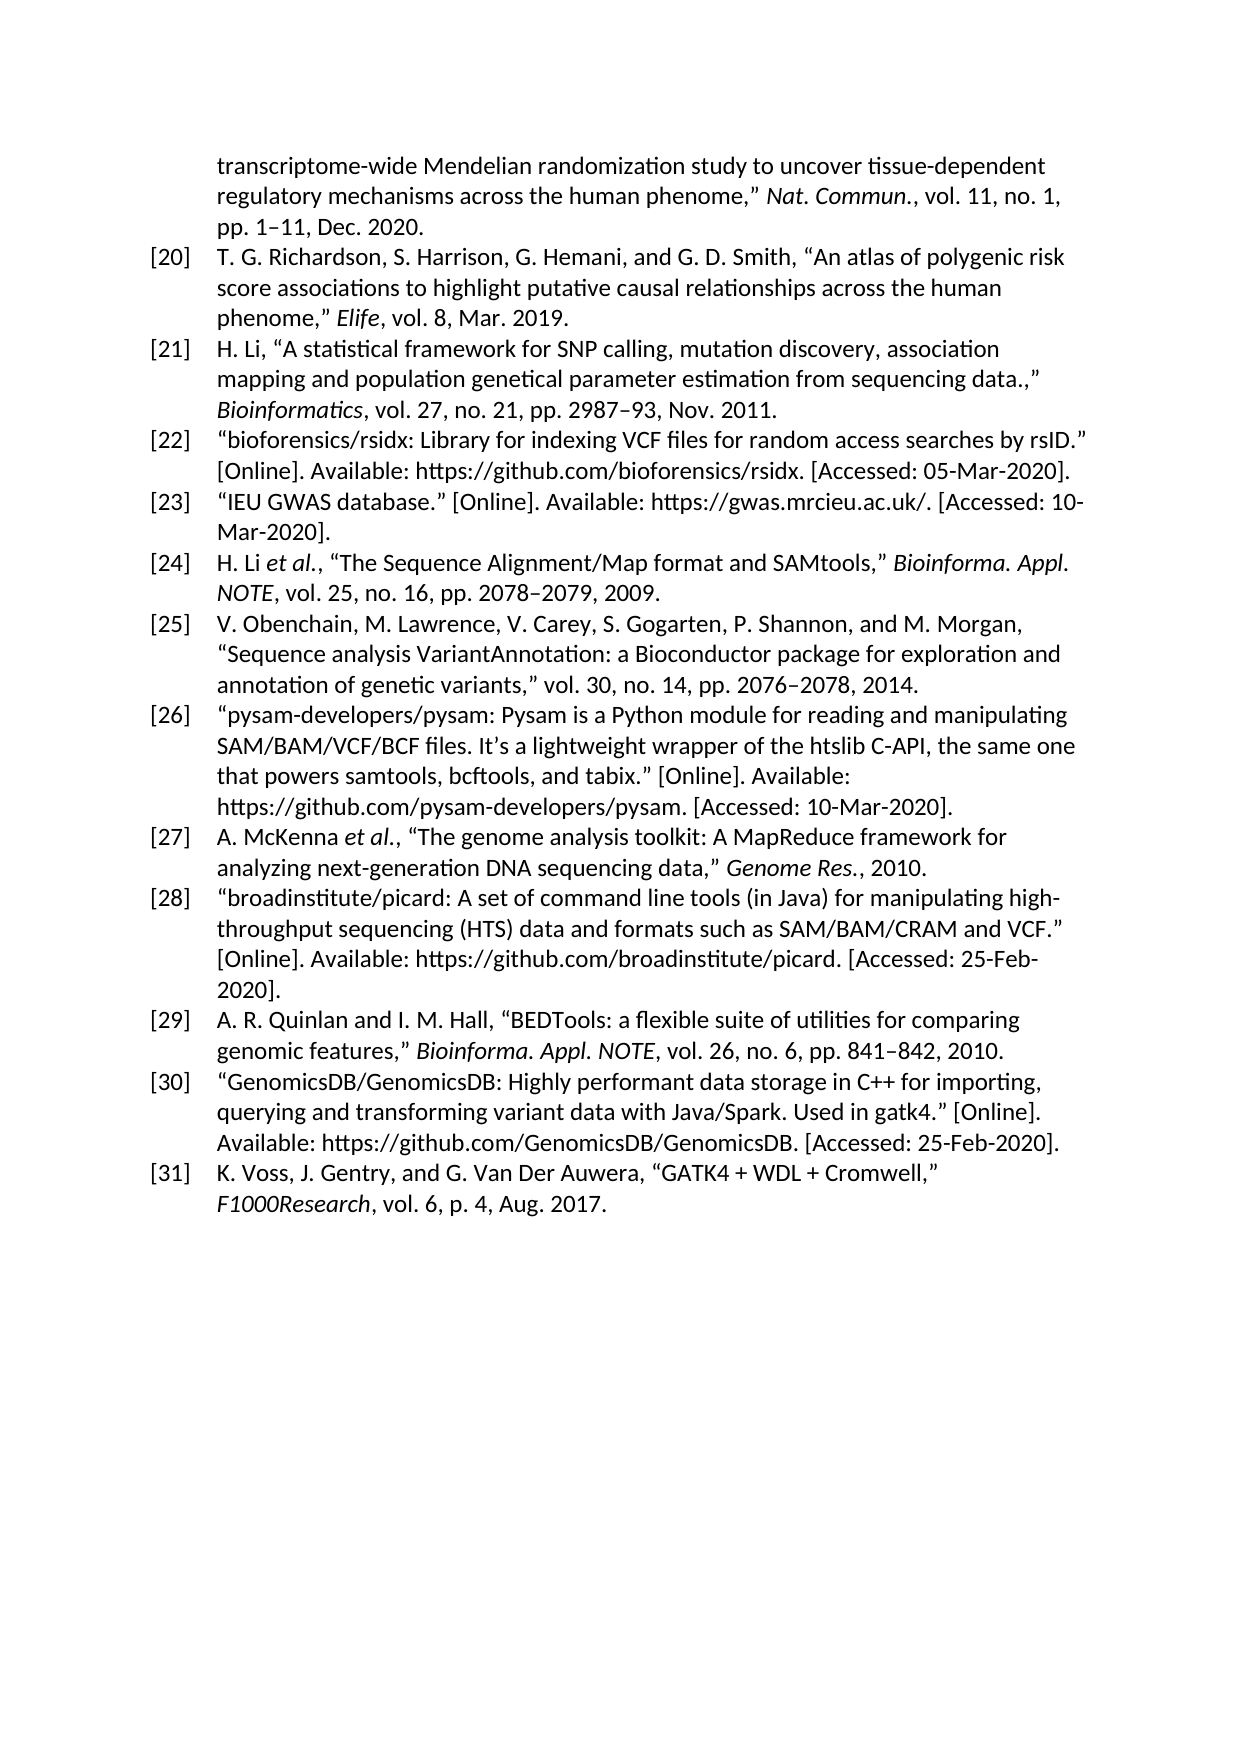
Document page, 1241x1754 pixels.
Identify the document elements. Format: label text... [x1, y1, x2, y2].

text [26] “pysam-developers/pysam: Pysam is a Python module for reading and manipulating SAM/BAM/VCF/BCF files. It’s a lightweight wrapper of the htslib C-API, the same one that powers samtools, bcftools, and tabix.” [Online]. Available: https://github.com/pysam-developers/pysam. [Accessed: 10-Mar-2020]. [150, 699, 1090, 821]
text [20] T. G. Richardson, S. Harrison, G. Hemani, and G. D. Smith, “An atlas of polygenic risk score associations to highlight putative causal relationships across the human phenome,” Elife, vol. 8, Mar. 2019. [150, 242, 1090, 333]
text [30] “GenomicsDB/GenomicsDB: Highly performant data storage in C++ for importing, querying and transforming variant data with Java/Spark. Used in gatk4.” [Online]. Available: https://github.com/GenomicsDB/GenomicsDB. [Accessed: 25-Feb-2020]. [150, 1066, 1090, 1157]
text [24] H. Li et al., “The Sequence Alignment/Map format and SAMtools,” Bioinforma. Appl. NOTE, vol. 25, no. 16, pp. 2078–2079, 2009. [150, 547, 1090, 608]
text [150, 150, 1090, 242]
text [22] “bioforensics/rsidx: Library for indexing VCF files for random access searches by rsID.” [Online]. Available: https://github.com/bioforensics/rsidx. [Accessed: 05-Mar-2020]. [150, 425, 1090, 486]
text [27] A. McKenna et al., “The genome analysis toolkit: A MapReduce framework for analyzing next-generation DNA sequencing data,” Genome Res., 2010. [150, 821, 1090, 882]
text [23] “IEU GWAS database.” [Online]. Available: https://gwas.mrcieu.ac.uk/. [Accessed: 10-Mar-2020]. [150, 486, 1090, 547]
text [21] H. Li, “A statistical framework for SNP calling, mutation discovery, association mapping and population genetical parameter estimation from sequencing data.,” Bioinformatics, vol. 27, no. 21, pp. 2987–93, Nov. 2011. [150, 333, 1090, 425]
text [25] V. Obenchain, M. Lawrence, V. Carey, S. Gogarten, P. Shannon, and M. Morgan, “Sequence analysis VariantAnnotation: a Bioconductor package for exploration and annotation of genetic variants,” vol. 30, no. 14, pp. 2076–2078, 2014. [150, 608, 1090, 699]
text [29] A. R. Quinlan and I. M. Hall, “BEDTools: a flexible suite of utilities for comparing genomic features,” Bioinforma. Appl. NOTE, vol. 26, no. 6, pp. 841–842, 2010. [150, 1004, 1090, 1066]
text [31] K. Voss, J. Gentry, and G. Van Der Auwera, “GATK4 + WDL + Cromwell,” F1000Research, vol. 6, p. 4, Aug. 2017. [150, 1157, 1090, 1218]
text [28] “broadinstitute/picard: A set of command line tools (in Java) for manipulating high-throughput sequencing (HTS) data and formats such as SAM/BAM/CRAM and VCF.” [Online]. Available: https://github.com/broadinstitute/picard. [Accessed: 25-Feb-2020]. [150, 882, 1090, 1004]
